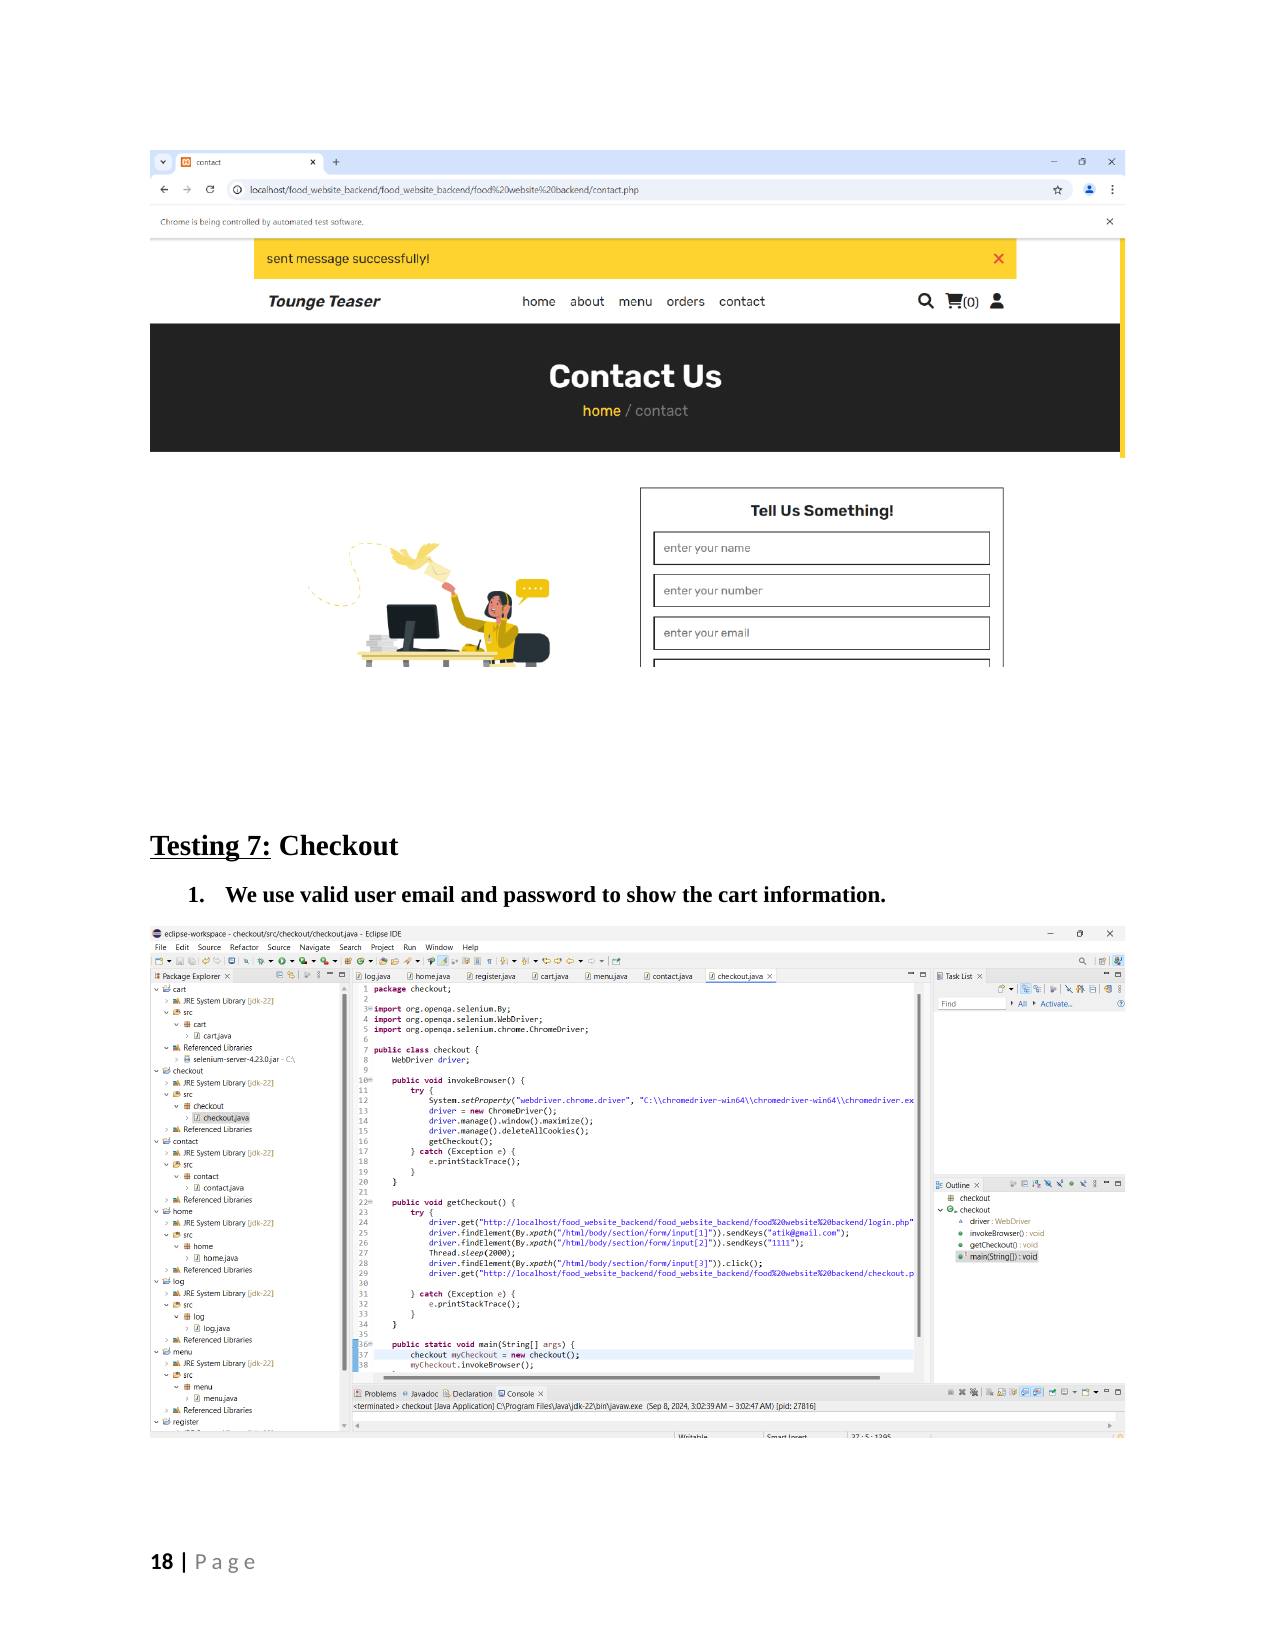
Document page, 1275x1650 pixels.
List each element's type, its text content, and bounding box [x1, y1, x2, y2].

list We use valid user email and password to show the cart information. [187, 881, 1125, 908]
text Testing 7: Checkout [150, 828, 1125, 862]
picture [150, 926, 1125, 1438]
picture [150, 150, 1125, 667]
